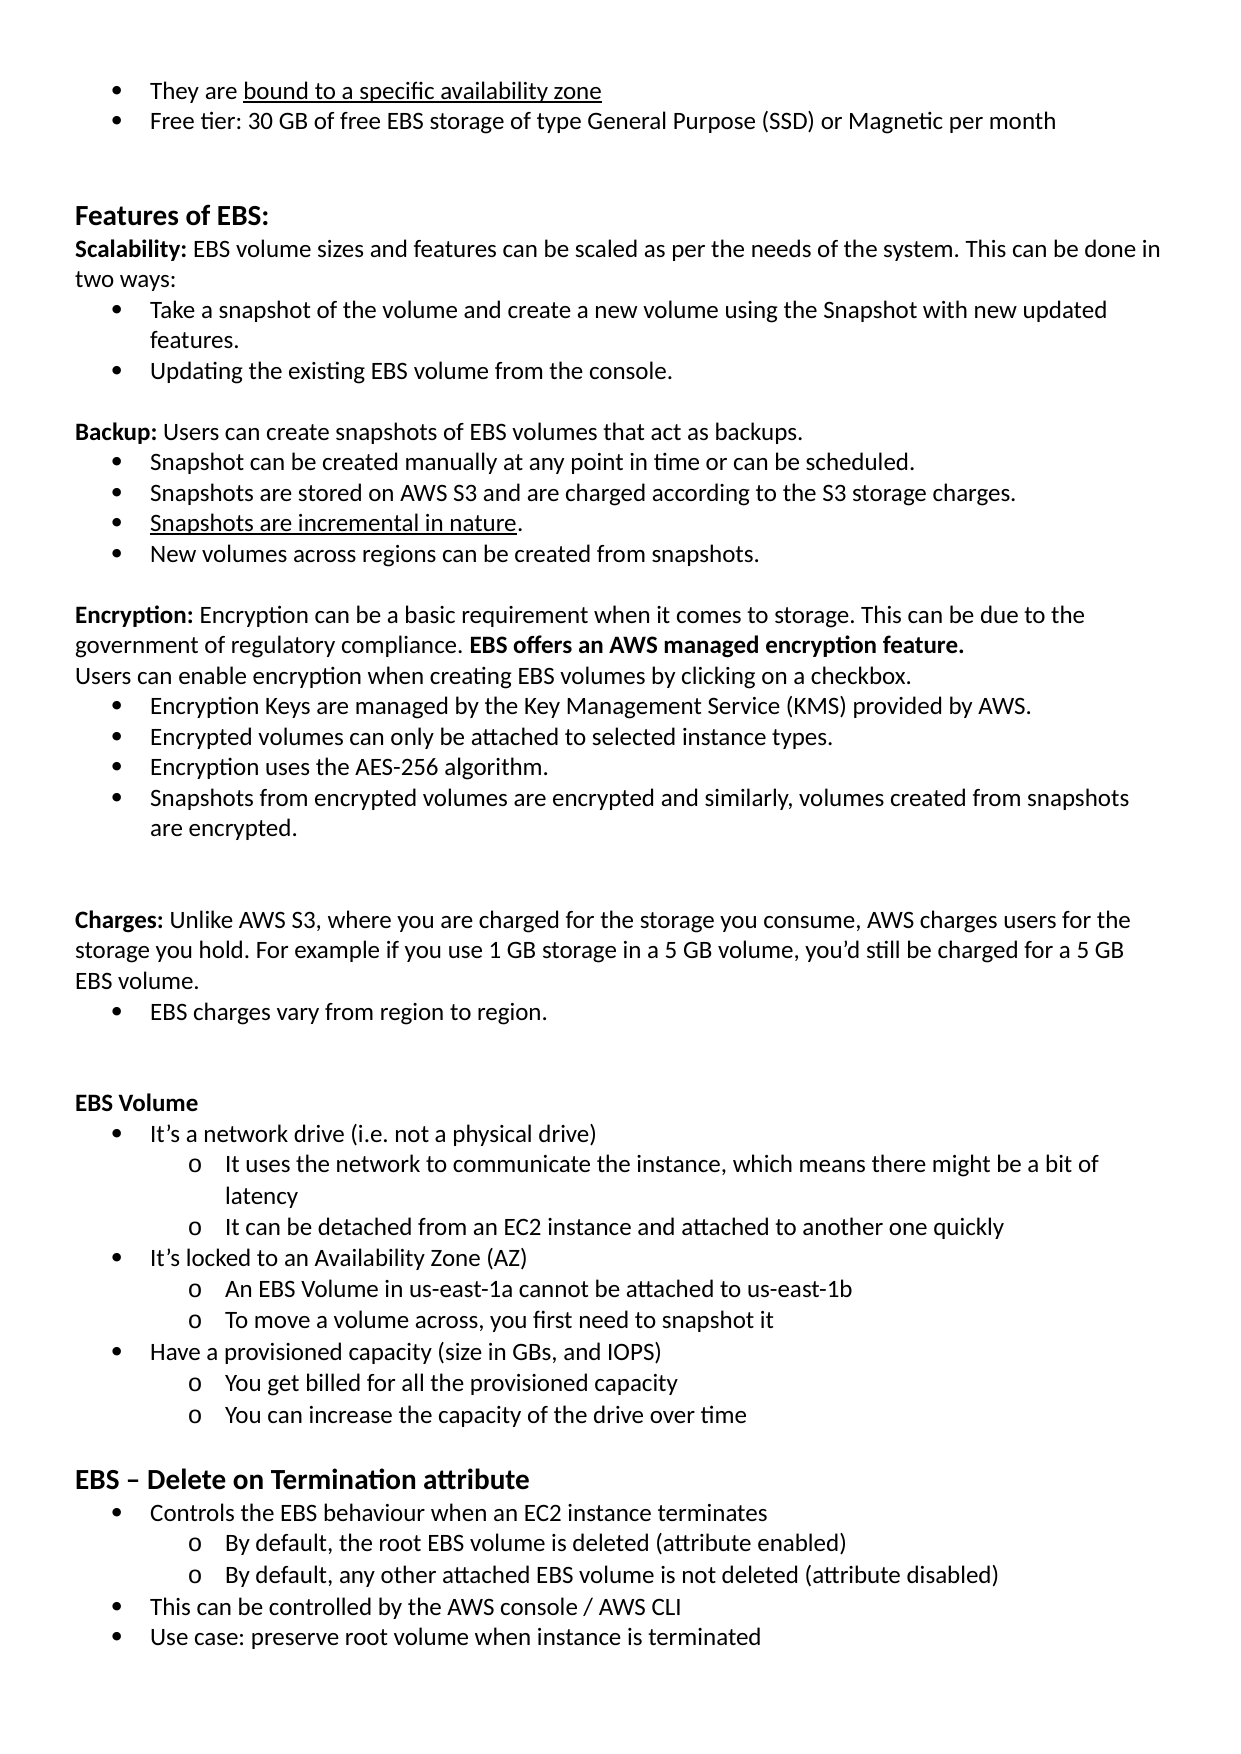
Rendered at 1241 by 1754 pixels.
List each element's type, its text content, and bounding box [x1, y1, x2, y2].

text Charges: Unlike AWS S3, where you are charged for the storage you consume, AWS charges users for the storage you hold. For example if you use 1 GB storage in a 5 GB volume, you’d still be charged for a 5 GB EBS volume. [75, 904, 1165, 996]
list Encryption uses the AES-256 algorithm. [112, 752, 1165, 782]
list By default, any other attached EBS volume is not deleted (attribute disabled) [187, 1559, 1165, 1591]
list It uses the network to communicate the instance, which means there might be a bit of latency [187, 1148, 1165, 1211]
text Backup: Users can create snapshots of EBS volumes that act as backups. [75, 416, 1165, 446]
list This can be controlled by the AWS console / AWS CLI [112, 1591, 1165, 1621]
list EBS charges vary from region to region. [112, 996, 1165, 1026]
text EBS Volume [75, 1087, 1165, 1118]
list Use case: preserve root volume when instance is terminated [112, 1621, 1165, 1652]
list Controls the EBS behaviour when an EC2 instance terminates [112, 1497, 1165, 1527]
list Have a provisioned capacity (size in GBs, and IOPS) [112, 1336, 1165, 1367]
list Take a snapshot of the volume and create a new volume using the Snapshot with new updated features. [112, 294, 1165, 355]
list Encrypted volumes can only be attached to selected instance types. [112, 721, 1165, 752]
list It’s locked to an Availability Zone (AZ) [112, 1242, 1165, 1273]
list By default, the root EBS volume is deleted (attribute enabled) [187, 1527, 1165, 1559]
text Encryption: Encryption can be a basic requirement when it comes to storage. This can be due to the government of regulatory compliance. EBS offers an AWS managed encryption feature. [75, 599, 1165, 660]
list They are bound to a specific availability zone [112, 75, 1165, 106]
list Snapshots are stored on AWS S3 and are charged according to the S3 storage charges. [112, 477, 1165, 507]
list Updating the existing EBS volume from the console. [112, 355, 1165, 385]
list Encryption Keys are managed by the Key Management Service (KMS) provided by AWS. [112, 691, 1165, 721]
list To move a volume across, you first need to snapshot it [187, 1305, 1165, 1336]
list You get billed for all the provisioned capacity [187, 1367, 1165, 1399]
text Users can enable encryption when creating EBS volumes by clicking on a checkbox. [75, 660, 1165, 691]
list It’s a network drive (i.e. not a physical drive) [112, 1118, 1165, 1148]
list You can increase the capacity of the drive over time [187, 1399, 1165, 1431]
list New volumes across regions can be created from snapshots. [112, 538, 1165, 568]
list It can be detached from an EC2 instance and attached to another one quickly [187, 1211, 1165, 1242]
text Scalability: EBS volume sizes and features can be scaled as per the needs of the system. This can be done in two ways: [75, 233, 1165, 294]
list An EBS Volume in us-east-1a cannot be attached to us-east-1b [187, 1273, 1165, 1305]
list Free tier: 30 GB of free EBS storage of type General Purpose (SSD) or Magnetic per month [112, 106, 1165, 136]
text Features of EBS: [75, 197, 1165, 233]
list Snapshots are incremental in nature. [112, 507, 1165, 538]
text EBS – Delete on Termination attribute [75, 1461, 1165, 1497]
list Snapshots from encrypted volumes are encrypted and similarly, volumes created from snapshots are encrypted. [112, 782, 1165, 843]
list Snapshot can be created manually at any point in time or can be scheduled. [112, 446, 1165, 477]
